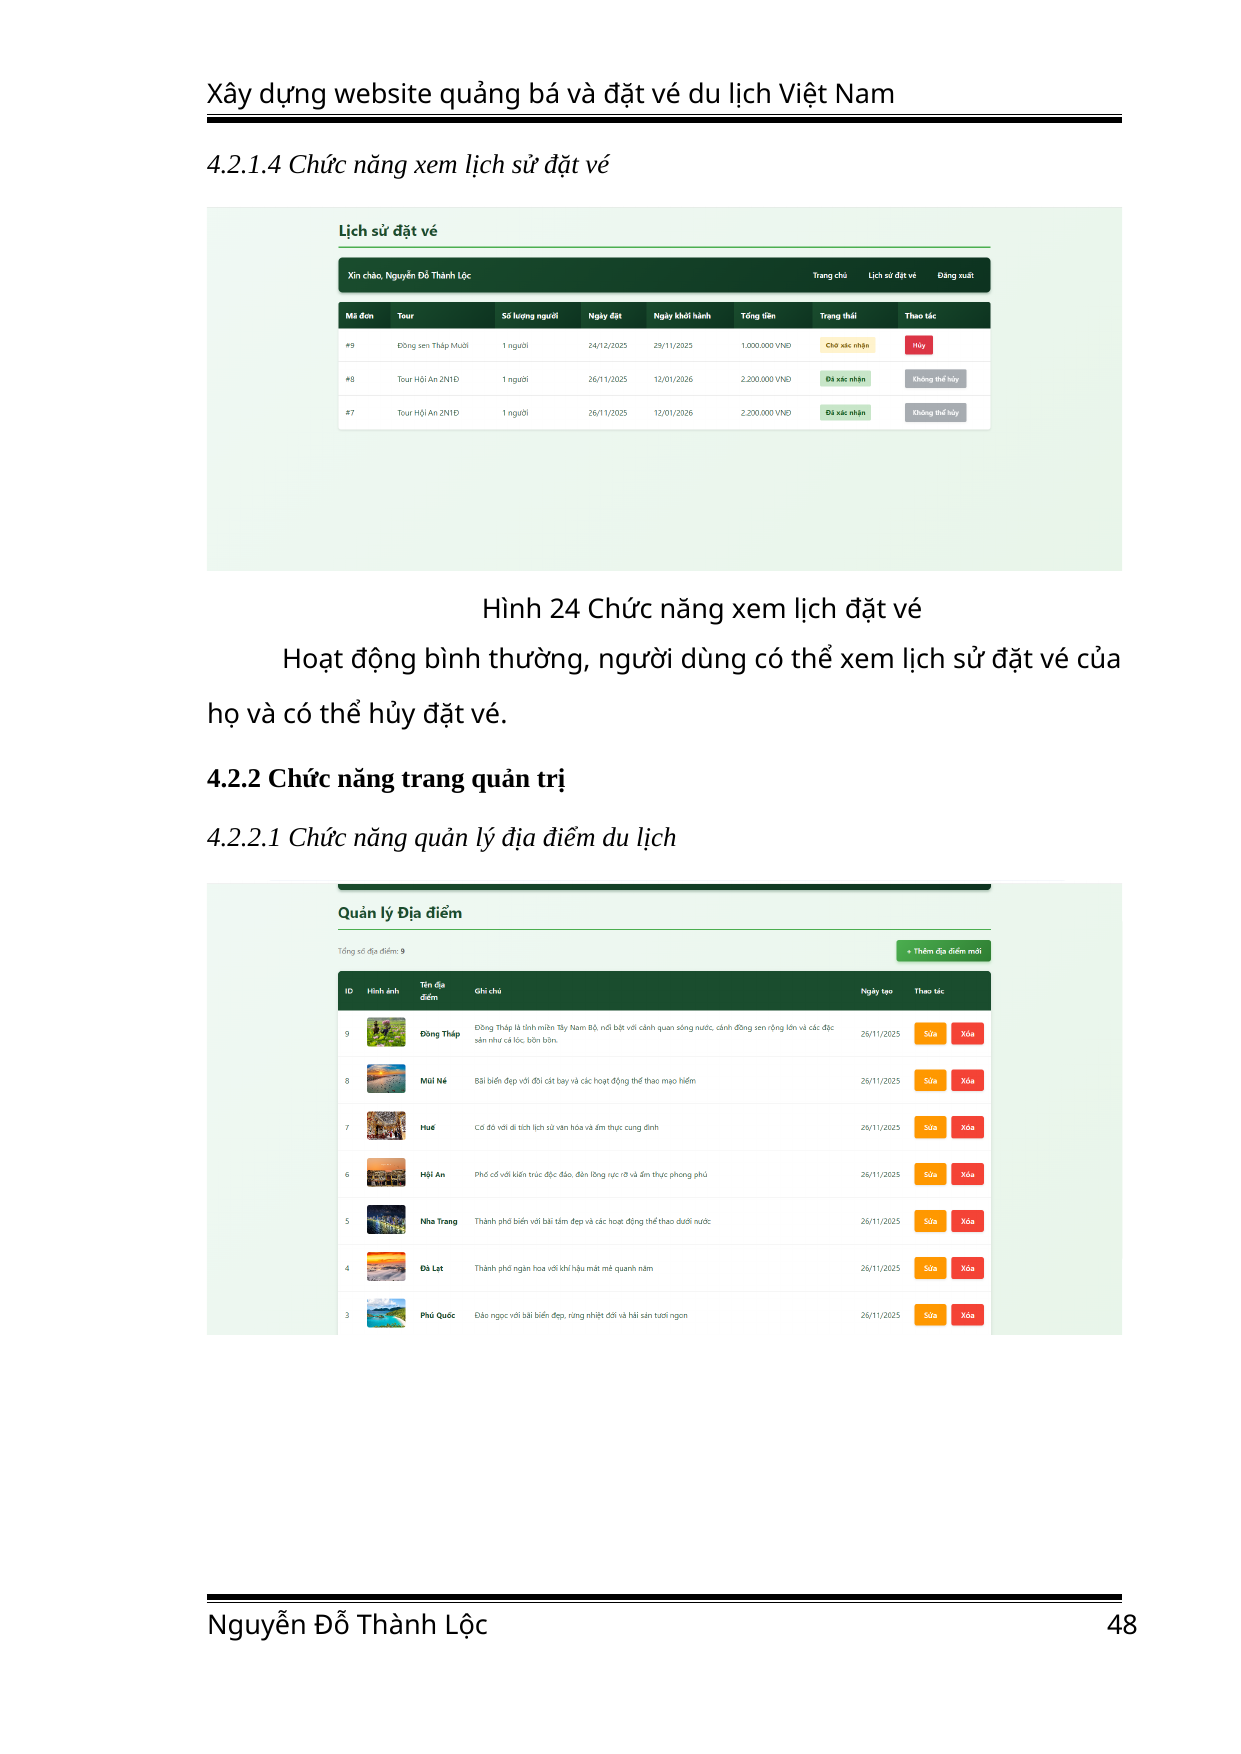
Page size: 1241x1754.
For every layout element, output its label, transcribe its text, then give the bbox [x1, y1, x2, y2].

picture [206, 880, 1123, 1335]
subtitle Chức năng trang quản trị [207, 762, 1122, 793]
subtitle Chức năng xem lịch sử đặt vé [207, 148, 1122, 179]
picture [206, 206, 1123, 571]
subtitle Chức năng quản lý địa điểm du lịch [207, 821, 1122, 852]
text Hoạt động bình thường, người dùng có thể xem lịch sử đặt vé của họ và có thể hủy đặt vé. [207, 639, 1122, 731]
